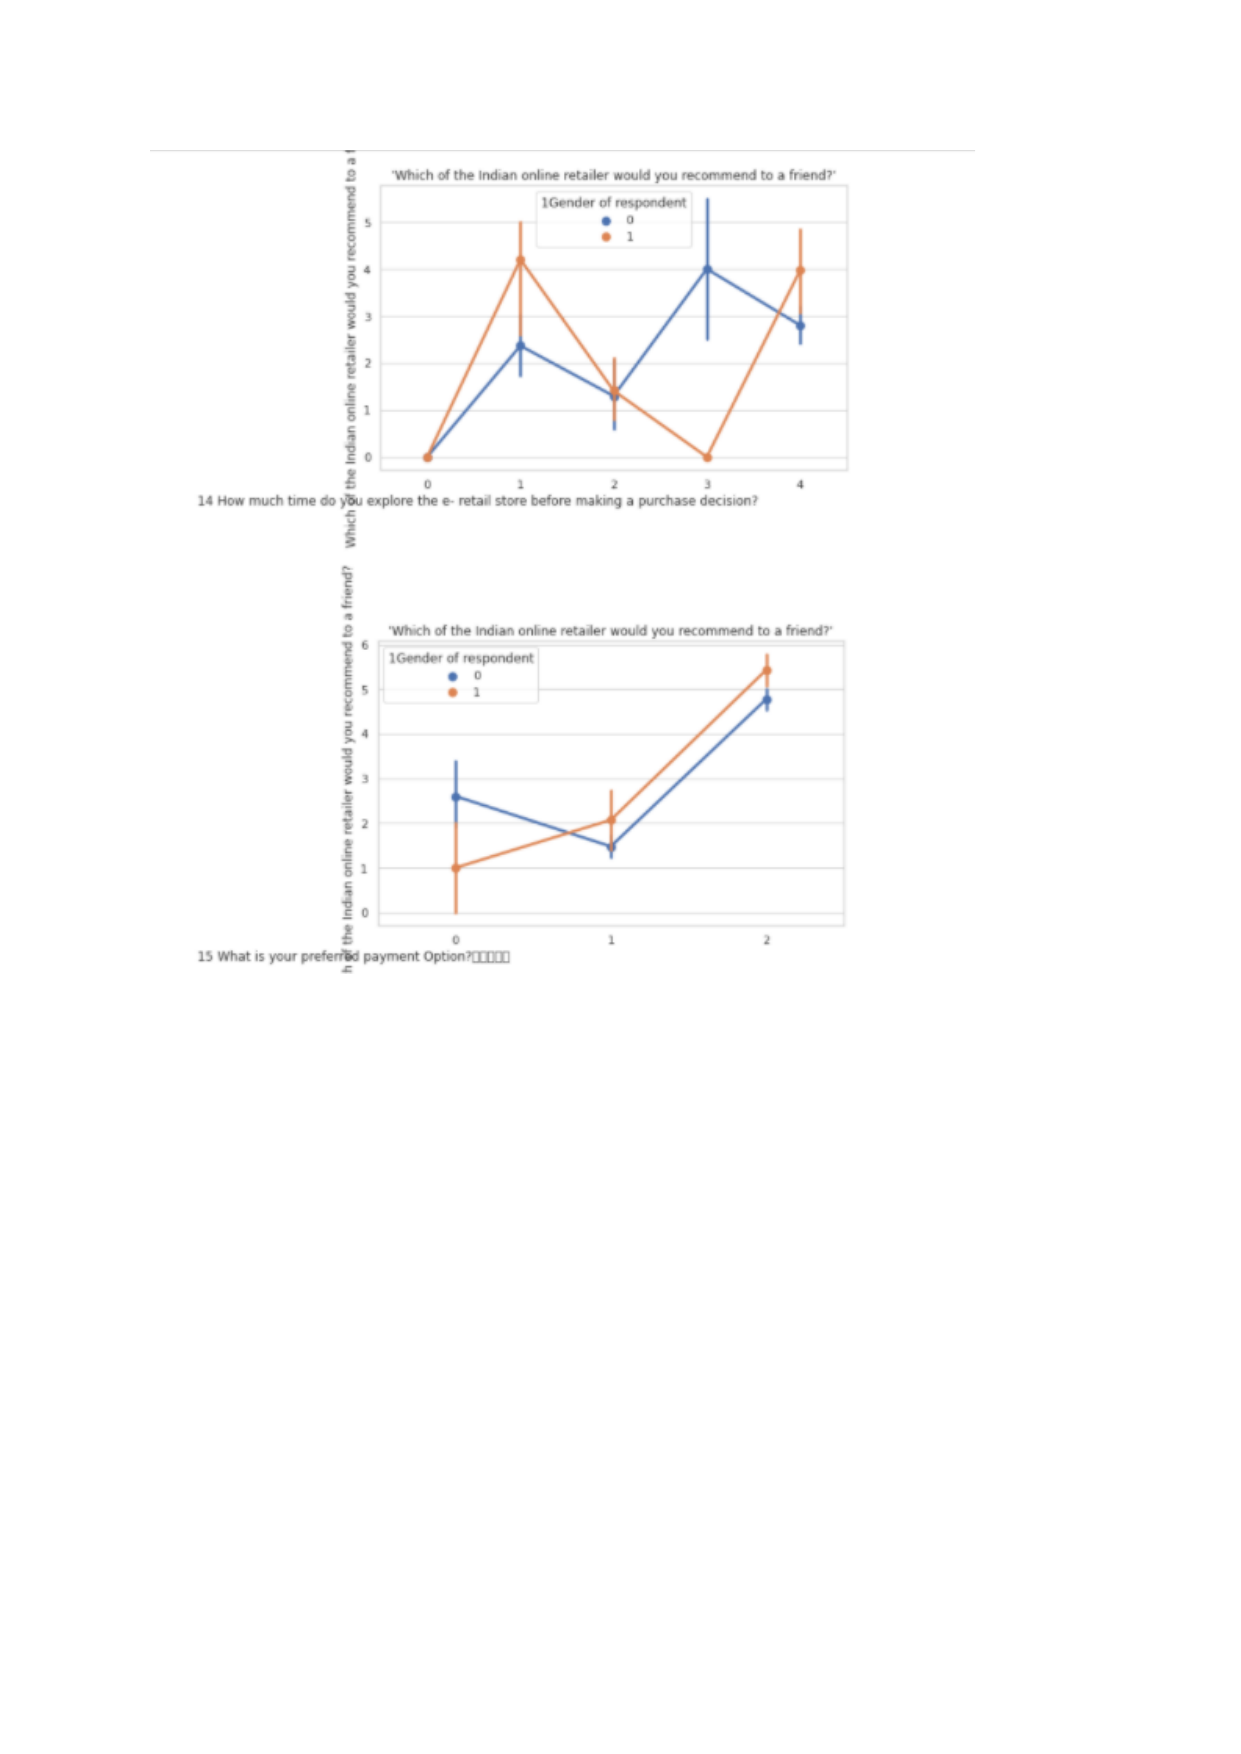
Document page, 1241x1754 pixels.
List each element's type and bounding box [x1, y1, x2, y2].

picture [150, 150, 976, 974]
